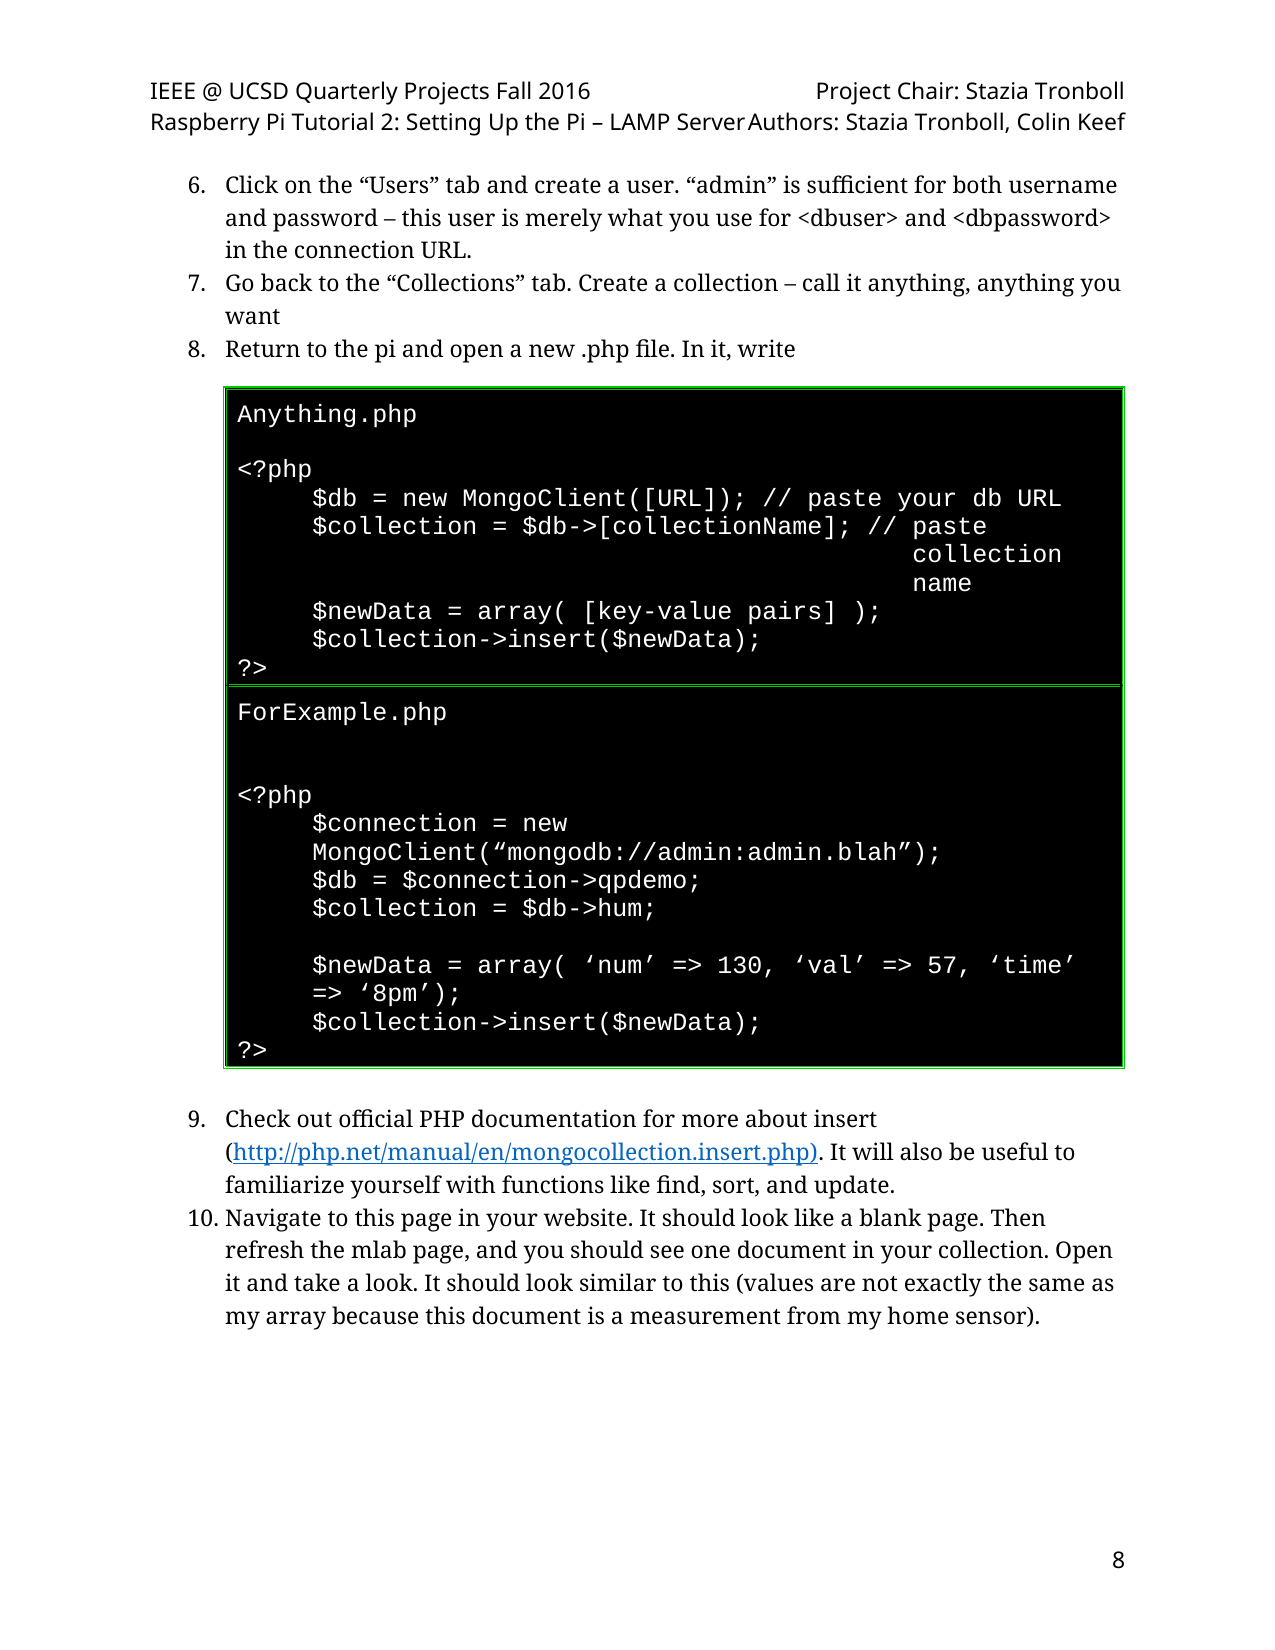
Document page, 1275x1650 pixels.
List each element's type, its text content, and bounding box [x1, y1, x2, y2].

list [187, 1202, 1125, 1331]
list Go back to the “Collections” tab. Create a collection – call it anything, anything you want [187, 267, 1125, 331]
table_cell ForExample.php <?php $connection = new MongoClient(“mongodb://admin:admin.blah”); $db = $connection->qpdemo; $collection = $db->hum; $newData = array( ‘num’ => 130, ‘val’ => 57, ‘time’ => ‘8pm’); $collection->insert($newData); ?> [227, 684, 1122, 1066]
list Return to the pi and open a new .php file. In it, write [187, 333, 1125, 364]
list Check out official PHP documentation for more about insert (http://php.net/manual/en/mongocollection.insert.php). It will also be useful to familiarize yourself with functions like find, sort, and update. [187, 1103, 1125, 1200]
list Click on the “Users” tab and create a user. “admin” is sufficient for both username and password – this user is merely what you use for <dbuser> and <dbpassword> in the connection URL. [187, 169, 1125, 266]
table_header Anything.php <?php $db = new MongoClient([URL]); // paste your db URL $collection = $db->[collectionName]; // paste collection name $newData = array( [key-value pairs] ); $collection->insert($newData); ?> [227, 390, 1122, 684]
